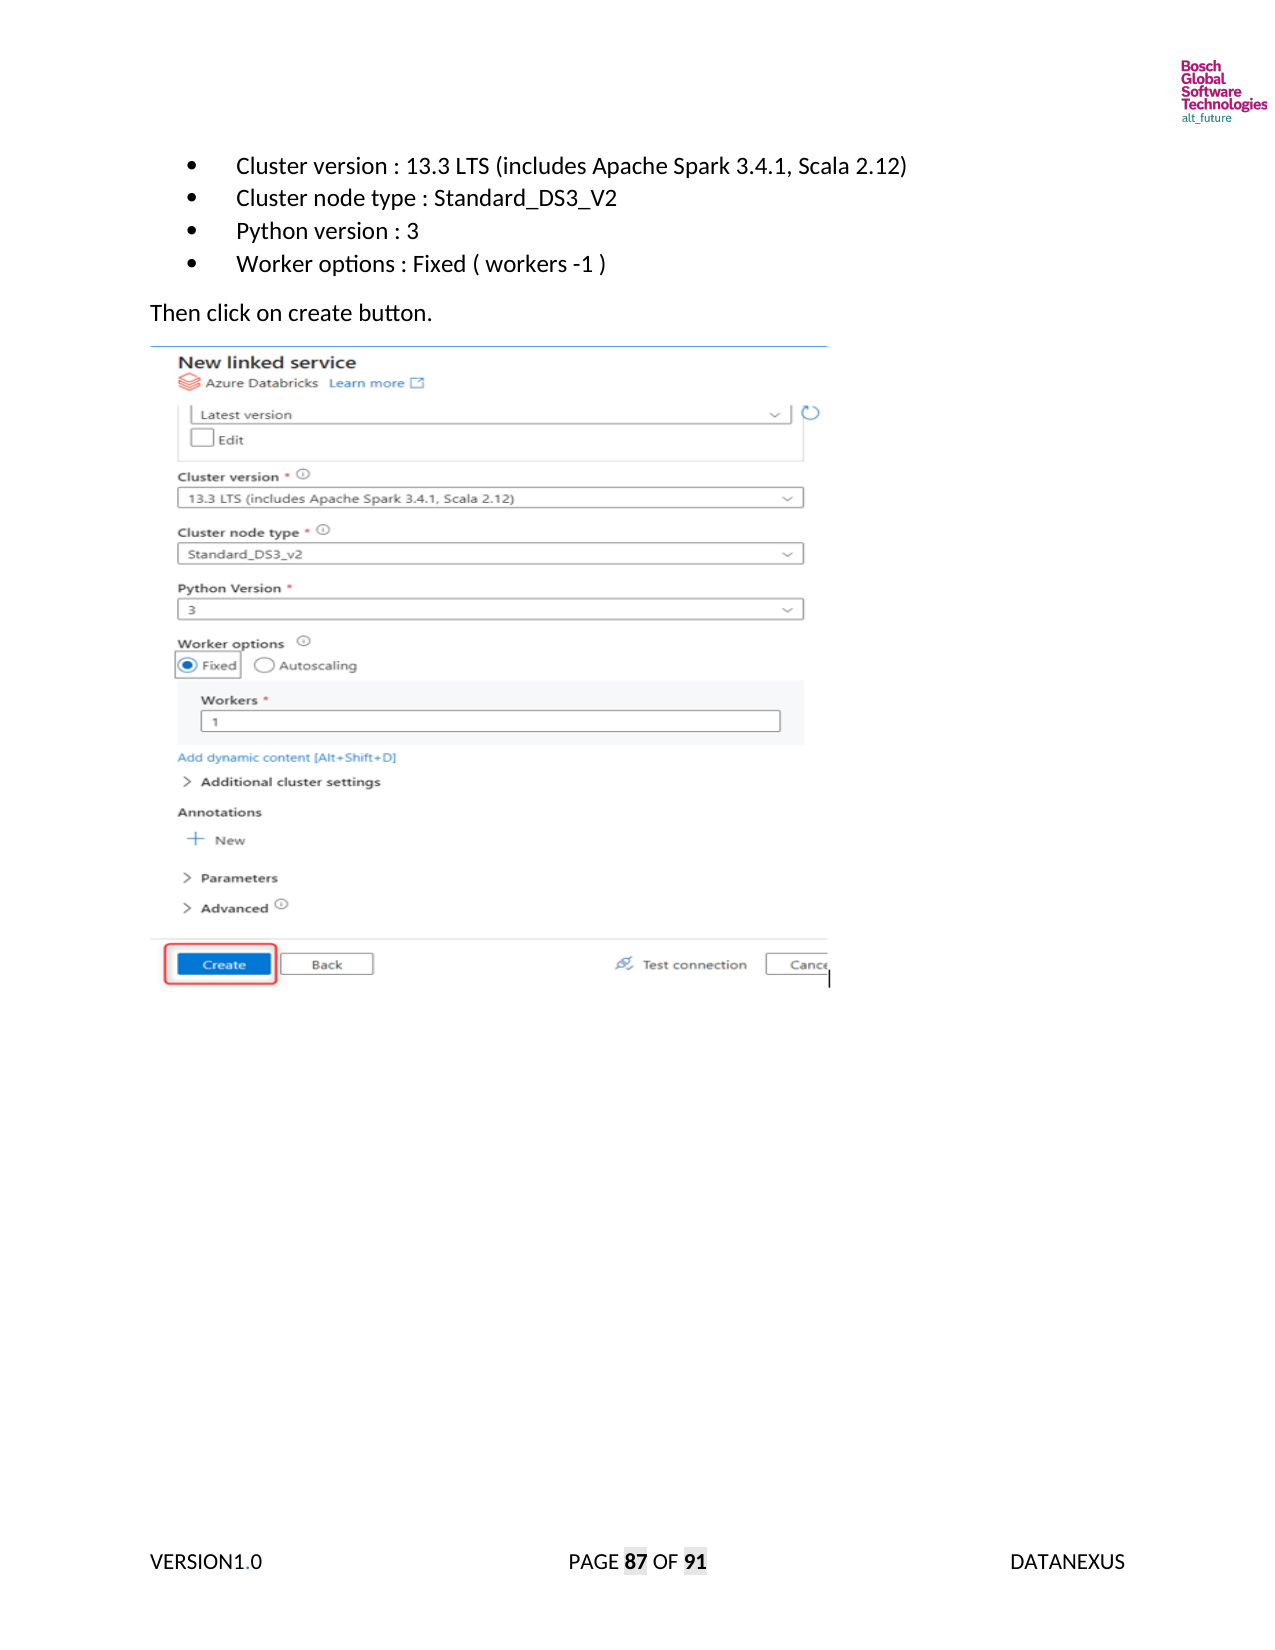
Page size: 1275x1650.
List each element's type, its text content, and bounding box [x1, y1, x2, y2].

list Cluster node type : Standard_DS3_V2 [187, 183, 1125, 213]
picture [150, 346, 833, 992]
picture [1181, 60, 1268, 124]
list Cluster version : 13.3 LTS (includes Apache Spark 3.4.1, Scala 2.12) [187, 150, 1125, 181]
list Python version : 3 [187, 215, 1125, 246]
list Worker options : Fixed ( workers -1 ) [187, 248, 1125, 278]
text Then click on create button. [150, 297, 1125, 328]
